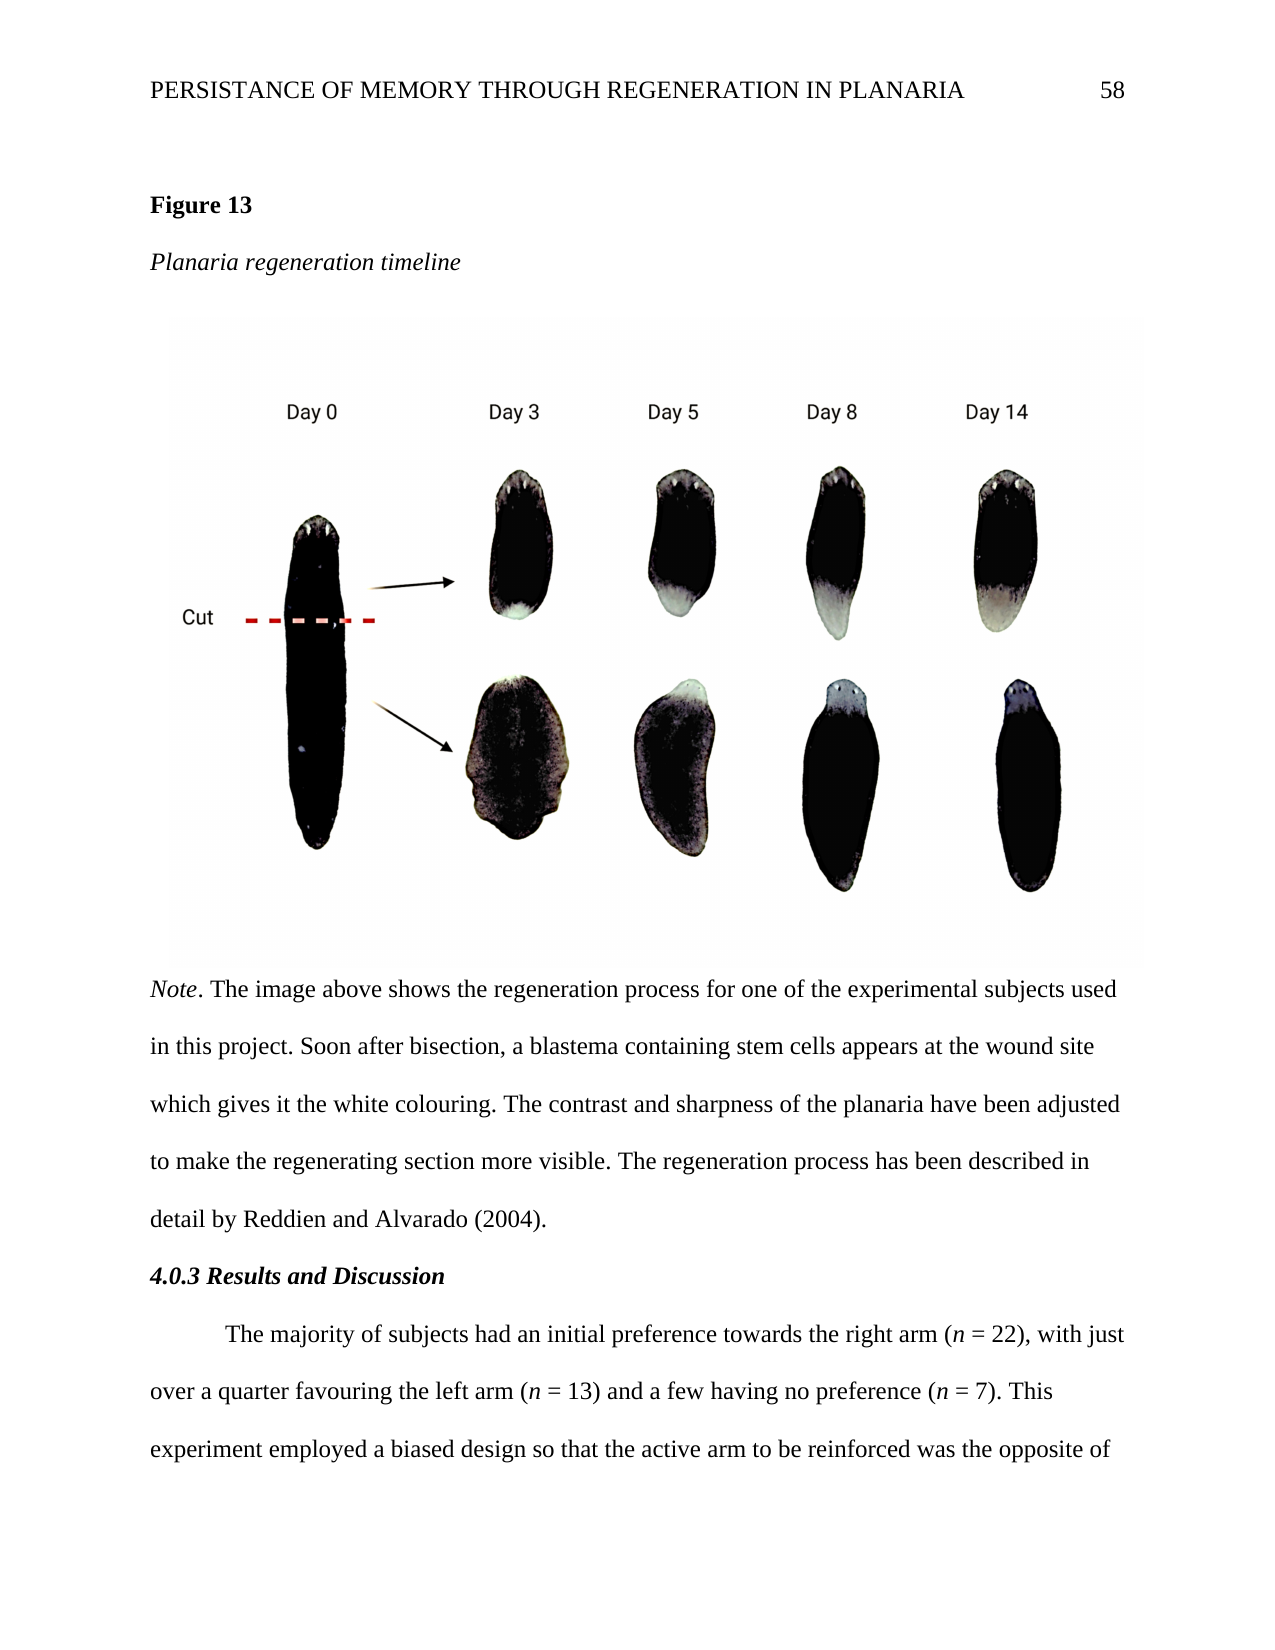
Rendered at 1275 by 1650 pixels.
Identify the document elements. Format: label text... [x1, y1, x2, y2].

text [150, 1319, 1125, 1462]
text Planaria regeneration timeline [150, 247, 1125, 276]
text Note. The image above shows the regeneration process for one of the experimental subjects used in this project. Soon after bisection, a blastema containing stem cells appears at the wound site which gives it the white colouring. The contrast and sharpness of the planaria have been adjusted to make the regenerating section more visible. The regeneration process has been described in detail by Reddien and Alvarado (2004). [150, 974, 1125, 1232]
title Figure 13 [150, 190, 1125, 219]
subtitle 4.0.3 Results and Discussion [150, 1261, 1125, 1290]
picture [168, 317, 1144, 968]
